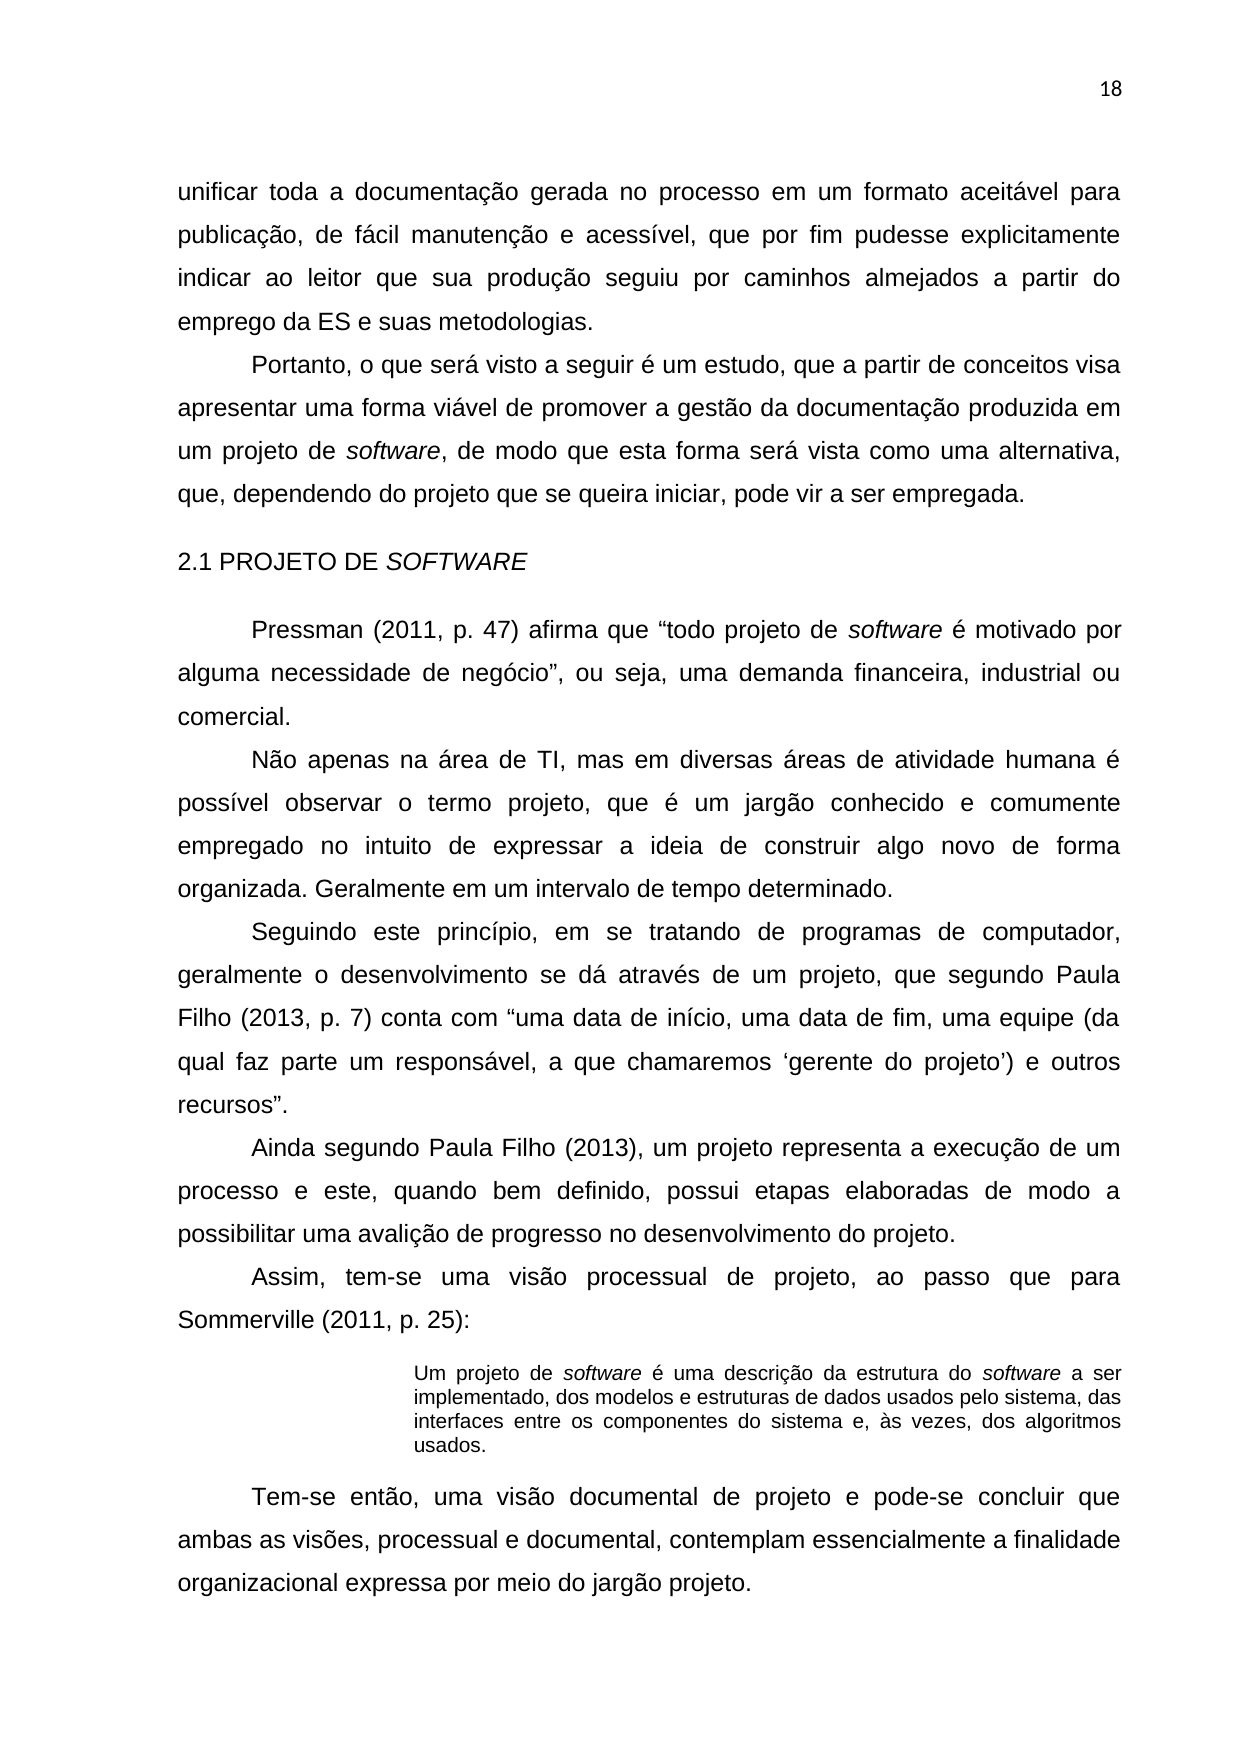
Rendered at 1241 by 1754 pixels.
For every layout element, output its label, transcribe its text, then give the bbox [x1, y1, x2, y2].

text PROJETO DE SOFTWARE [177, 547, 1122, 576]
text Não apenas na área de TI, mas em diversas áreas de atividade humana é possível observar o termo projeto, que é um jargão conhecido e comumente empregado no intuito de expressar a ideia de construir algo novo de forma organizada. Geralmente em um intervalo de tempo determinado. [177, 745, 1122, 903]
text Tem-se então, uma visão documental de projeto e pode-se concluir que ambas as visões, processual e documental, contemplam essencialmente a finalidade organizacional expressa por meio do jargão projeto. [177, 1482, 1122, 1597]
text Portanto, o que será visto a seguir é um estudo, que a partir de conceitos visa apresentar uma forma viável de promover a gestão da documentação produzida em um projeto de software, de modo que esta forma será vista como uma alternativa, que, dependendo do projeto que se queira iniciar, pode vir a ser empregada. [177, 350, 1122, 508]
text Assim, tem-se uma visão processual de projeto, ao passo que para Sommerville (2011, p. 25): [177, 1262, 1122, 1334]
text Um projeto de software é uma descrição da estrutura do software a ser implementado, dos modelos e estruturas de dados usados pelo sistema, das interfaces entre os componentes do sistema e, às vezes, dos algoritmos usados. [413, 1361, 1122, 1457]
text Seguindo este princípio, em se tratando de programas de computador, geralmente o desenvolvimento se dá através de um projeto, que segundo Paula Filho (2013, p. 7) conta com “uma data de início, uma data de fim, uma equipe (da qual faz parte um responsável, a que chamaremos ‘gerente do projeto’) e outros recursos”. [177, 917, 1122, 1118]
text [177, 177, 1122, 335]
text Pressman (2011, p. 47) afirma que “todo projeto de software é motivado por alguma necessidade de negócio”, ou seja, uma demanda financeira, industrial ou comercial. [177, 615, 1122, 730]
text Ainda segundo Paula Filho (2013), um projeto representa a execução de um processo e este, quando bem definido, possui etapas elaboradas de modo a possibilitar uma avalição de progresso no desenvolvimento do projeto. [177, 1133, 1122, 1248]
